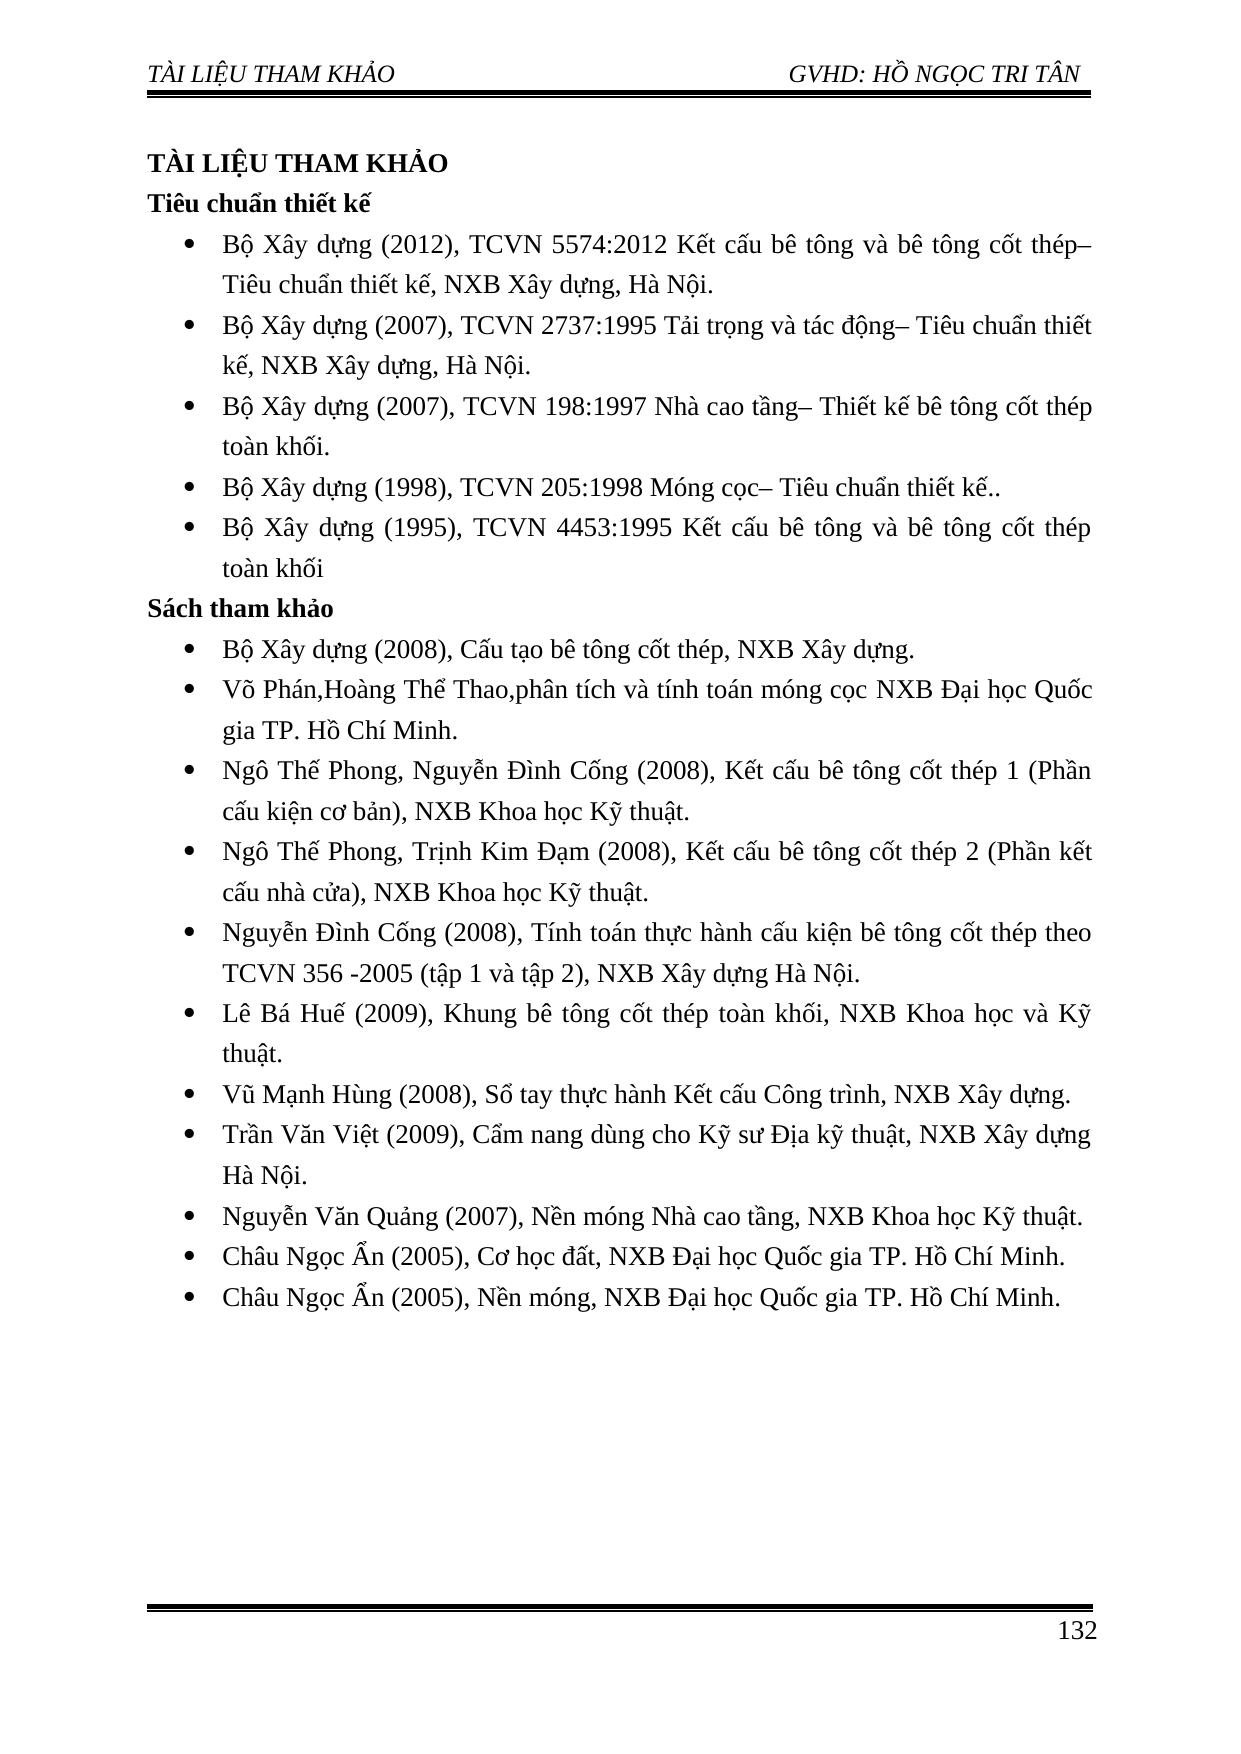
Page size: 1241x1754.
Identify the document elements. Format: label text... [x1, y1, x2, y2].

list Vũ Mạnh Hùng (2008), Sổ tay thực hành Kết cấu Công trình, NXB Xây dựng. [184, 1078, 1093, 1109]
list Bộ Xây dựng (2007), TCVN 198:1997 Nhà cao tầng– Thiết kế bê tông cốt thép toàn khối. [184, 390, 1093, 461]
list Võ Phán,Hoàng Thể Thao,phân tích và tính toán móng cọc NXB Đại học Quốc gia TP. Hồ Chí Minh. [184, 673, 1093, 745]
text TÀI LIỆU THAM KHẢO [147, 147, 1093, 178]
list Ngô Thế Phong, Trịnh Kim Đạm (2008), Kết cấu bê tông cốt thép 2 (Phần kết cấu nhà cửa), NXB Khoa học Kỹ thuật. [184, 835, 1093, 907]
text Sách tham khảo [147, 592, 1093, 623]
list Lê Bá Huế (2009), Khung bê tông cốt thép toàn khối, NXB Khoa học và Kỹ thuật. [184, 997, 1093, 1069]
list Bộ Xây dựng (2012), TCVN 5574:2012 Kết cấu bê tông và bê tông cốt thép– Tiêu chuẩn thiết kế, NXB Xây dựng, Hà Nội. [184, 228, 1093, 299]
list Bộ Xây dựng (1998), TCVN 205:1998 Móng cọc– Tiêu chuẩn thiết kế.. [184, 471, 1093, 502]
list Nguyễn Văn Quảng (2007), Nền móng Nhà cao tầng, NXB Khoa học Kỹ thuật. [184, 1199, 1093, 1231]
list Bộ Xây dựng (1995), TCVN 4453:1995 Kết cấu bê tông và bê tông cốt thép toàn khối [184, 511, 1093, 583]
list Bộ Xây dựng (2008), Cấu tạo bê tông cốt thép, NXB Xây dựng. [184, 633, 1093, 664]
list Châu Ngọc Ẩn (2005), Cơ học đất, NXB Đại học Quốc gia TP. Hồ Chí Minh. [184, 1240, 1093, 1271]
text Tiêu chuẩn thiết kế [147, 187, 1093, 219]
list Nguyễn Đình Cống (2008), Tính toán thực hành cấu kiện bê tông cốt thép theo TCVN 356 -2005 (tập 1 và tập 2), NXB Xây dựng Hà Nội. [184, 916, 1093, 988]
list Châu Ngọc Ẩn (2005), Nền móng, NXB Đại học Quốc gia TP. Hồ Chí Minh. [184, 1281, 1093, 1312]
list Bộ Xây dựng (2007), TCVN 2737:1995 Tải trọng và tác động– Tiêu chuẩn thiết kế, NXB Xây dựng, Hà Nội. [184, 309, 1093, 381]
list Trần Văn Việt (2009), Cẩm nang dùng cho Kỹ sư Địa kỹ thuật, NXB Xây dựng Hà Nội. [184, 1119, 1093, 1190]
list Ngô Thế Phong, Nguyễn Đình Cống (2008), Kết cấu bê tông cốt thép 1 (Phần cấu kiện cơ bản), NXB Khoa học Kỹ thuật. [184, 754, 1093, 826]
